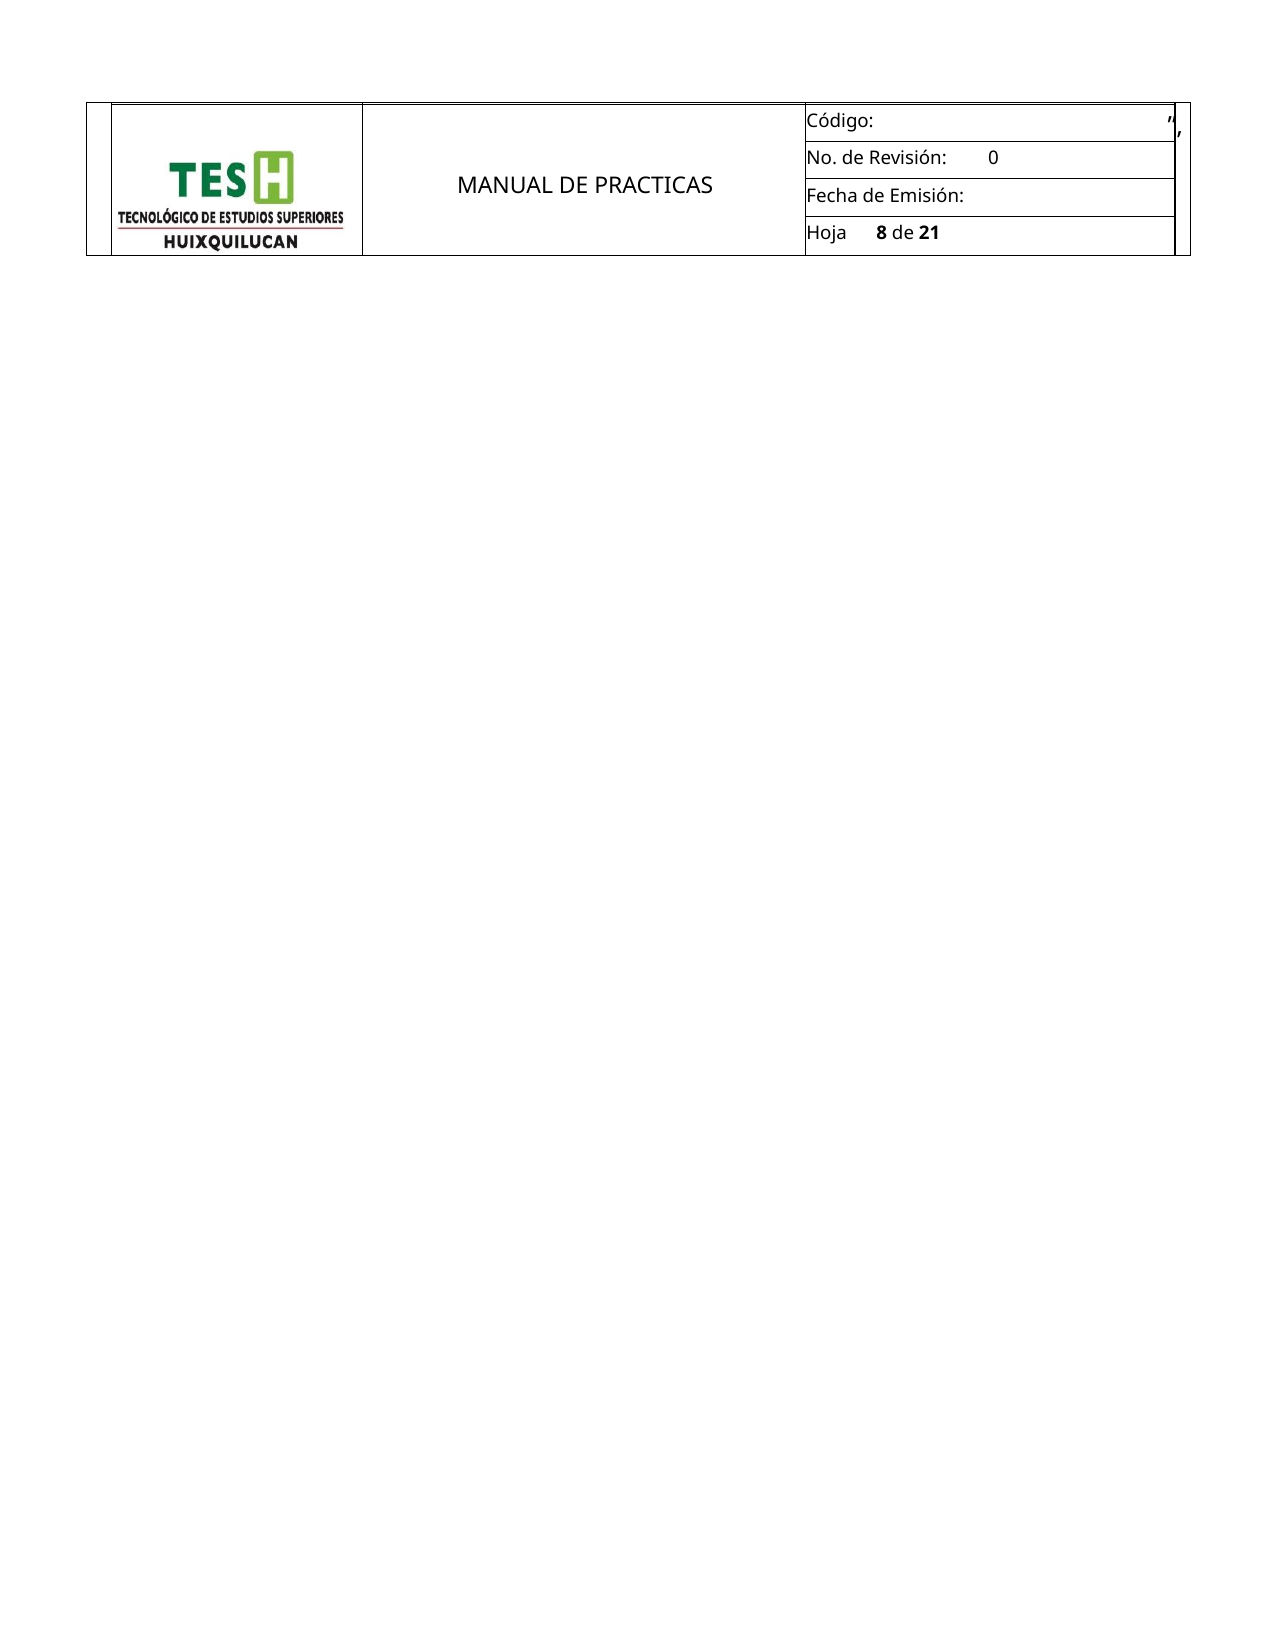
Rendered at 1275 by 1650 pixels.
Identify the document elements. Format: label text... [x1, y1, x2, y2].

table_header MANUAL DE PRACTICAS [363, 105, 805, 254]
table_header ”, [1176, 103, 1190, 254]
table_cell Hoja 8 de 21 [806, 217, 1174, 254]
table_cell No. de Revisión: 0 [806, 142, 1174, 178]
table_cell Fecha de Emisión: [806, 179, 1174, 216]
table_header [87, 103, 111, 254]
picture [116, 150, 346, 253]
table_header [112, 105, 362, 254]
table_header Código: [806, 105, 1174, 141]
